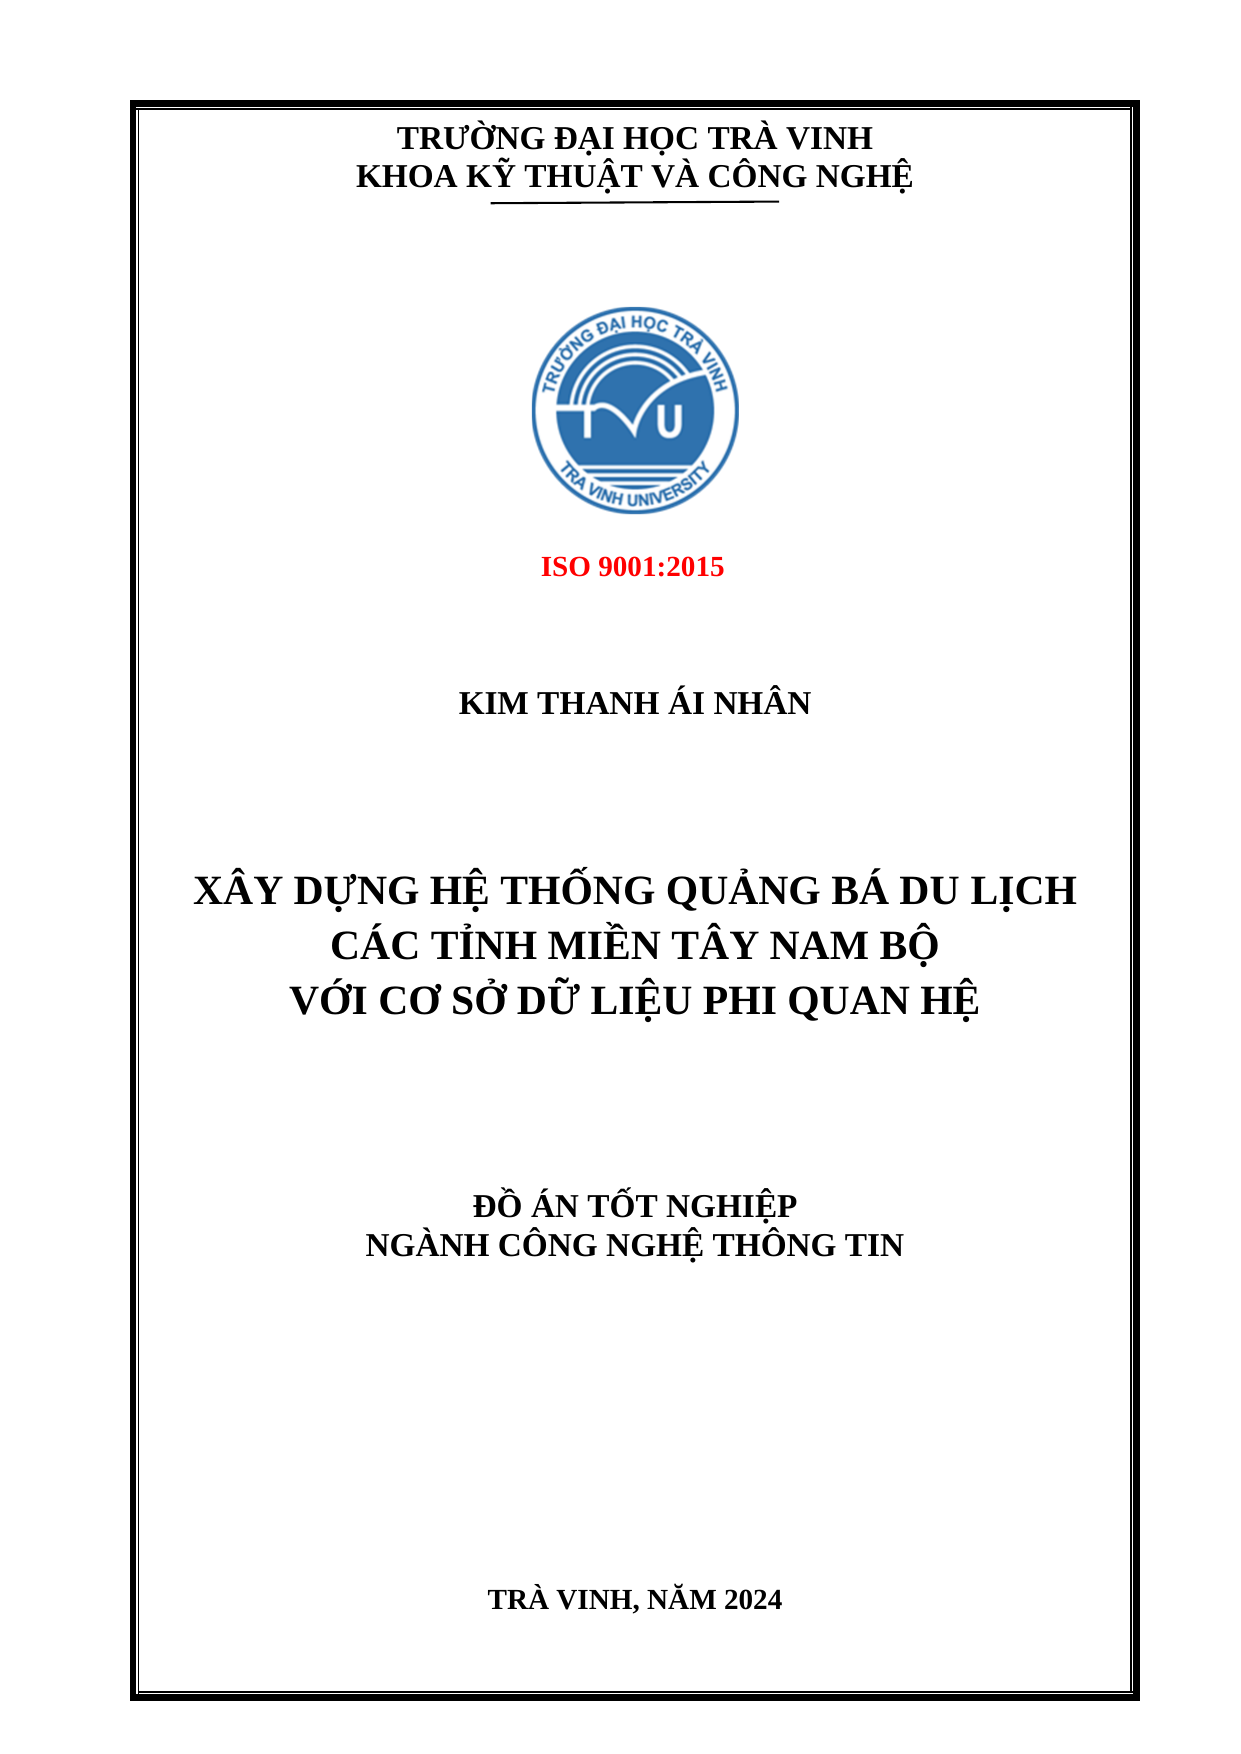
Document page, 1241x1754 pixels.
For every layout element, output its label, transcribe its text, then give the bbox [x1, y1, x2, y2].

text ĐỒ ÁN TỐT NGHIỆP [148, 1187, 1122, 1225]
text VỚI CƠ SỞ DỮ LIỆU PHI QUAN HỆ [148, 976, 1122, 1024]
text NGÀNH CÔNG NGHỆ THÔNG TIN [148, 1225, 1122, 1263]
text TRÀ VINH, NĂM 2024 [148, 1582, 1122, 1616]
text KHOA KỸ THUẬT VÀ CÔNG NGHỆ [148, 156, 1122, 195]
text KIM THANH ÁI NHÂN [148, 683, 1122, 722]
picture [523, 300, 746, 522]
text TRƯỜNG ĐẠI HỌC TRÀ VINH [148, 118, 1122, 156]
text XÂY DỰNG HỆ THỐNG QUẢNG BÁ DU LỊCH CÁC TỈNH MIỀN TÂY NAM BỘ [148, 866, 1122, 969]
